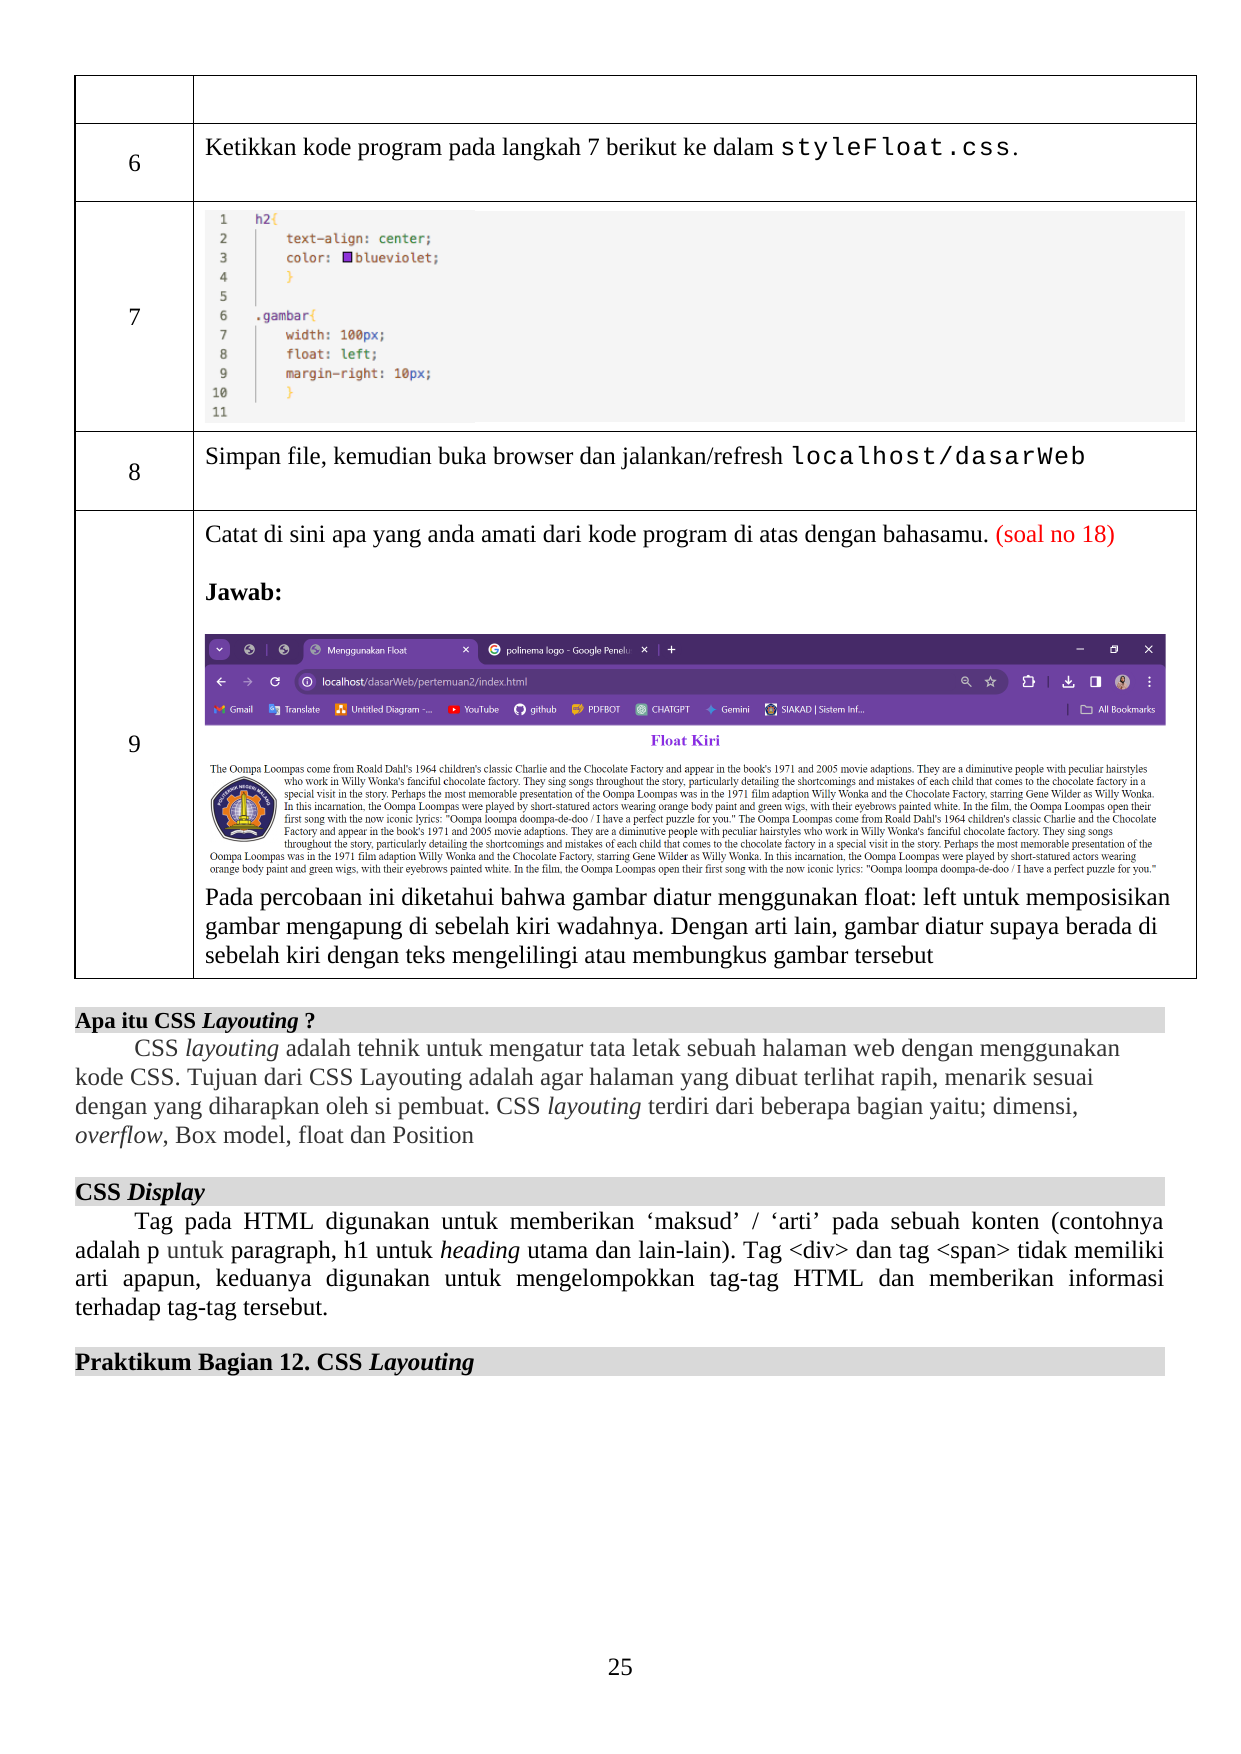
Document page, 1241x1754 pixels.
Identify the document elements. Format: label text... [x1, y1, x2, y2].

text CSS layouting adalah tehnik untuk mengatur tata letak sebuah halaman web dengan menggunakan kode CSS. Tujuan dari CSS Layouting adalah agar halaman yang dibuat terlihat rapih, menarik sesuai dengan yang diharapkan oleh si pembuat. CSS layouting terdiri dari beberapa bagian yaitu; dimensi, overflow, Box model, float dan Position [75, 1033, 1165, 1148]
picture [204, 210, 475, 423]
table_cell 7 [76, 202, 193, 431]
text Praktikum Bagian 12. CSS Layouting [75, 1347, 1165, 1376]
table_cell [194, 202, 1196, 431]
table_cell Ketikkan kode program pada langkah 7 berikut ke dalam styleFloat.css. [194, 124, 1196, 201]
text Apa itu CSS Layouting ? [75, 1007, 1165, 1033]
table_cell Simpan file, kemudian buka browser dan jalankan/refresh localhost/dasarWeb [194, 432, 1196, 509]
text CSS Display [75, 1177, 1165, 1206]
picture [204, 634, 1166, 883]
table_cell 5 [76, 76, 193, 122]
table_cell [194, 76, 1196, 122]
table_cell 6 [76, 124, 193, 201]
table_cell Catat di sini apa yang anda amati dari kode program di atas dengan bahasamu. (soal no 18) Jawab: Pada percobaan ini diketahui bahwa gambar diatur menggunakan float: left untuk memposisikan gambar mengapung di sebelah kiri wadahnya. Dengan arti lain, gambar diatur supaya berada di sebelah kiri dengan teks mengelilingi atau membungkus gambar tersebut [194, 511, 1196, 977]
table_cell 8 [76, 432, 193, 509]
text Tag pada HTML digunakan untuk memberikan ‘maksud’ / ‘arti’ pada sebuah konten (contohnya adalah p untuk paragraph, h1 untuk heading utama dan lain-lain). Tag <div> dan tag <span> tidak memiliki arti apapun, keduanya digunakan untuk mengelompokkan tag-tag HTML dan memberikan informasi terhadap tag-tag tersebut. [75, 1206, 1165, 1321]
table_cell 9 [76, 511, 193, 977]
